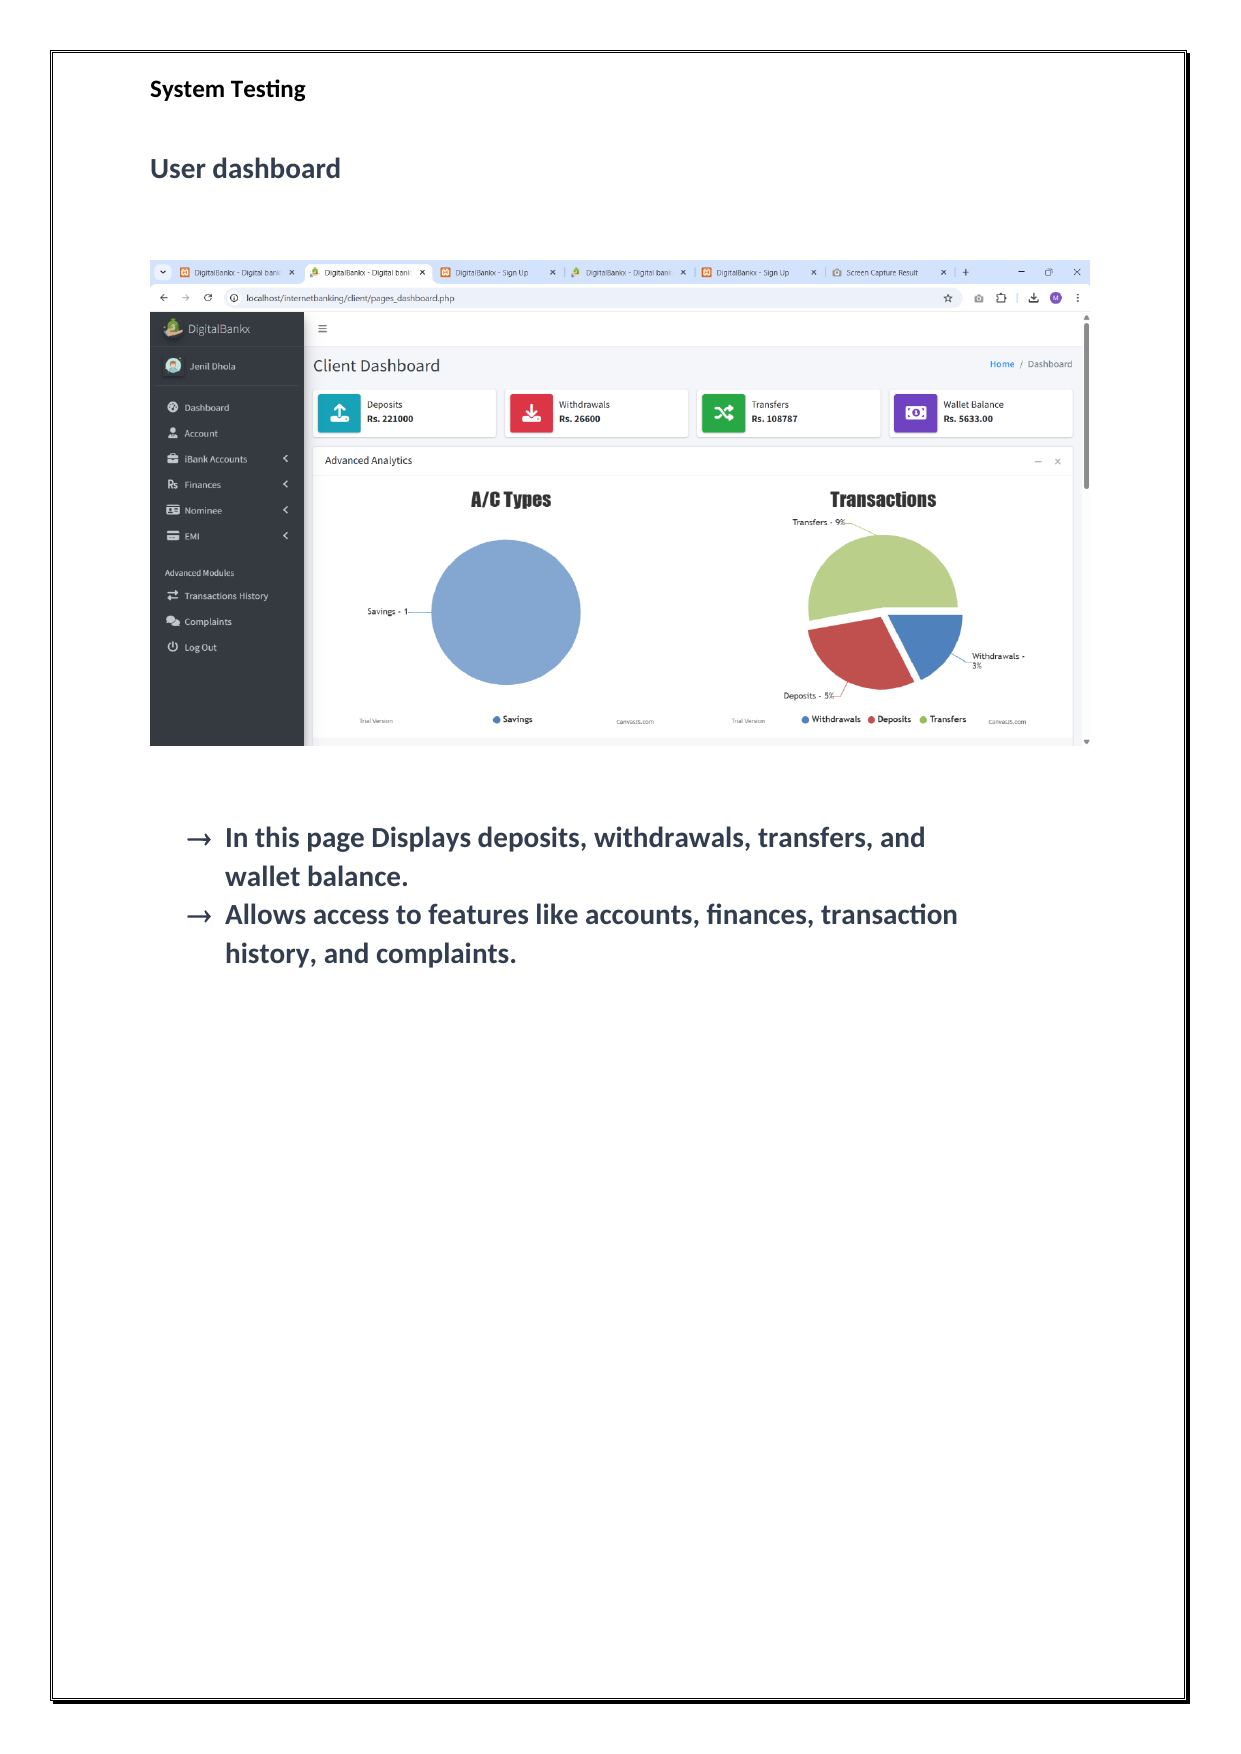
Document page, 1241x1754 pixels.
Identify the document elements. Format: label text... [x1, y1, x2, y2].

text User dashboard [150, 150, 1087, 186]
list In this page Displays deposits, withdrawals, transfers, and wallet balance. [187, 819, 1087, 894]
picture [150, 260, 1091, 746]
list Allows access to features like accounts, finances, transaction history, and complaints. [187, 896, 1087, 971]
